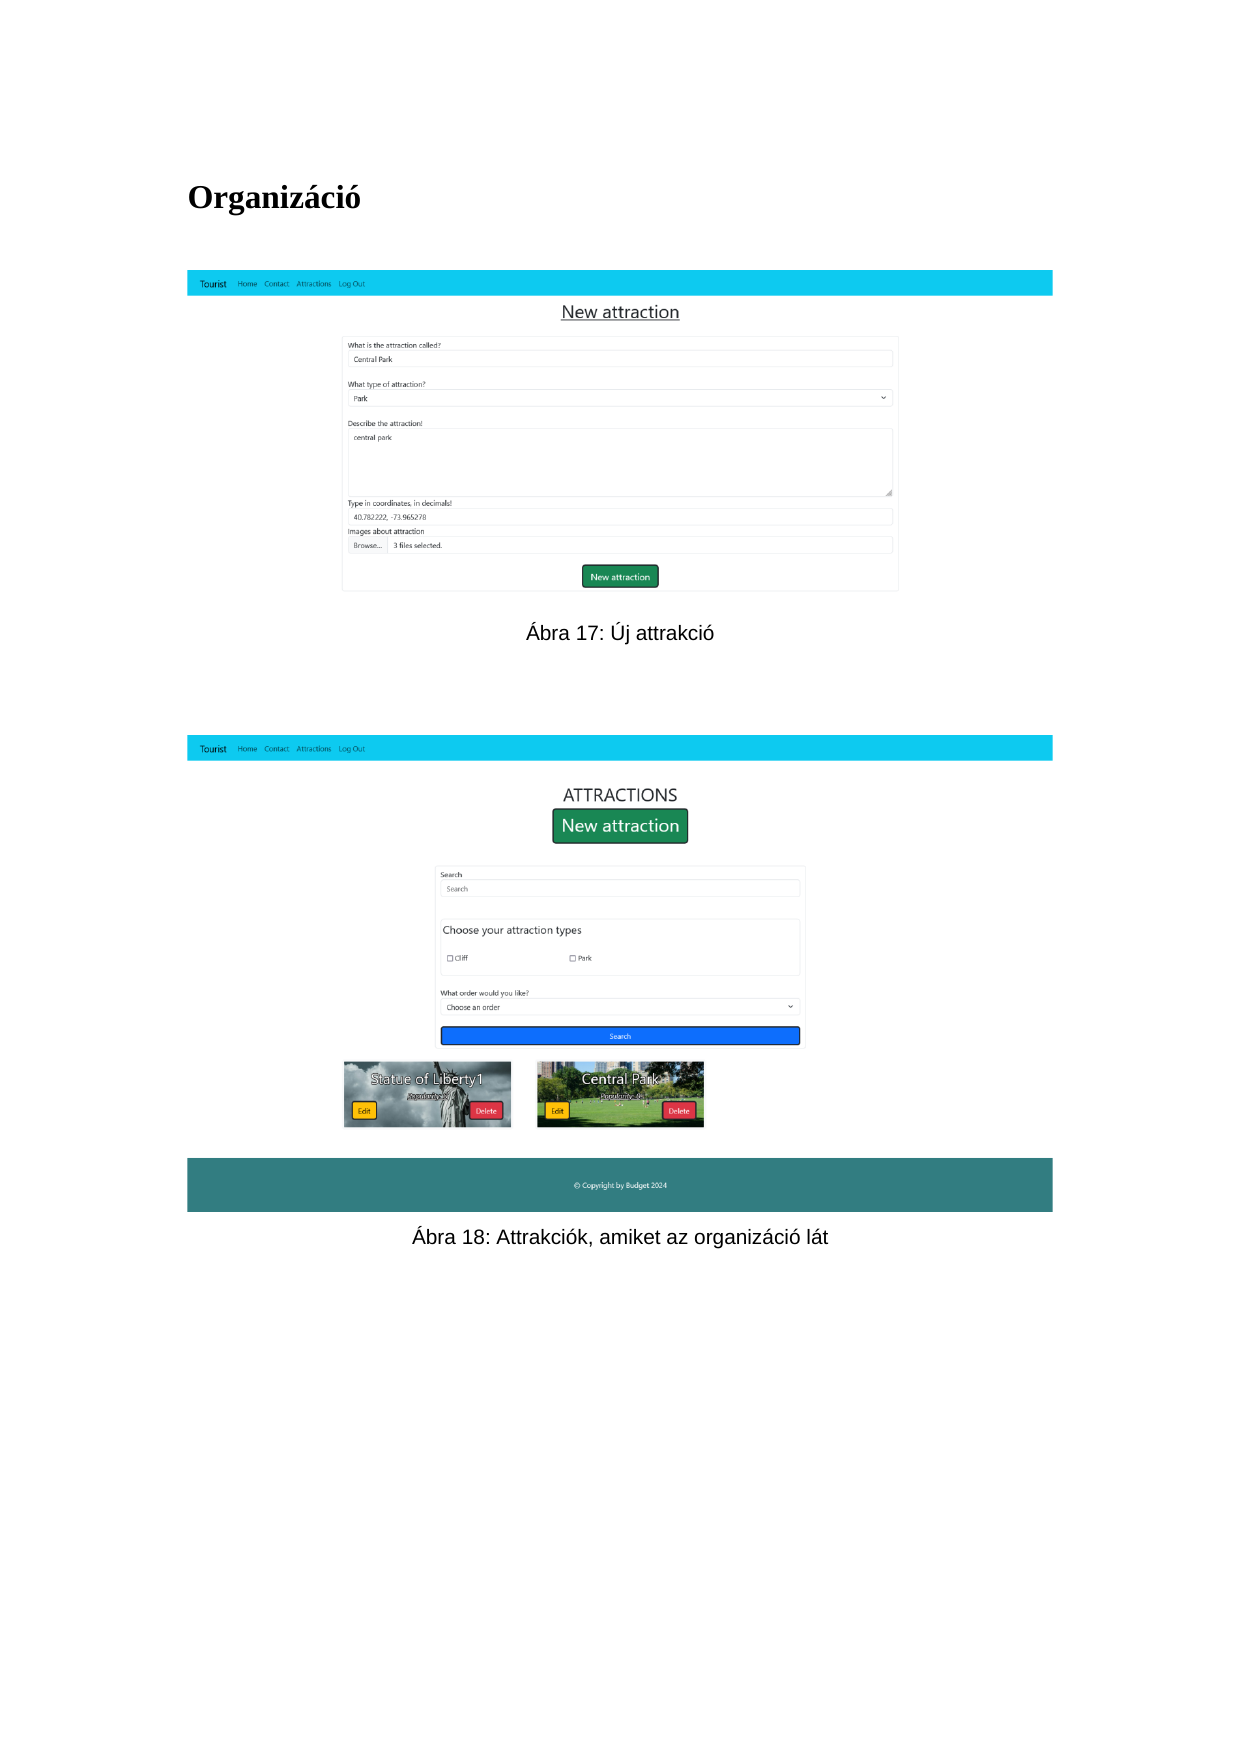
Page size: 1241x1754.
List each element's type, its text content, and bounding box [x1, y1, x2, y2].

picture [187, 735, 1053, 1212]
text Ábra 18: Attrakciók, amiket az organizáció lát [187, 1224, 1053, 1248]
subtitle Organizáció [187, 177, 1053, 215]
picture [187, 270, 1053, 608]
text Ábra 17: Új attrakció [187, 620, 1053, 644]
